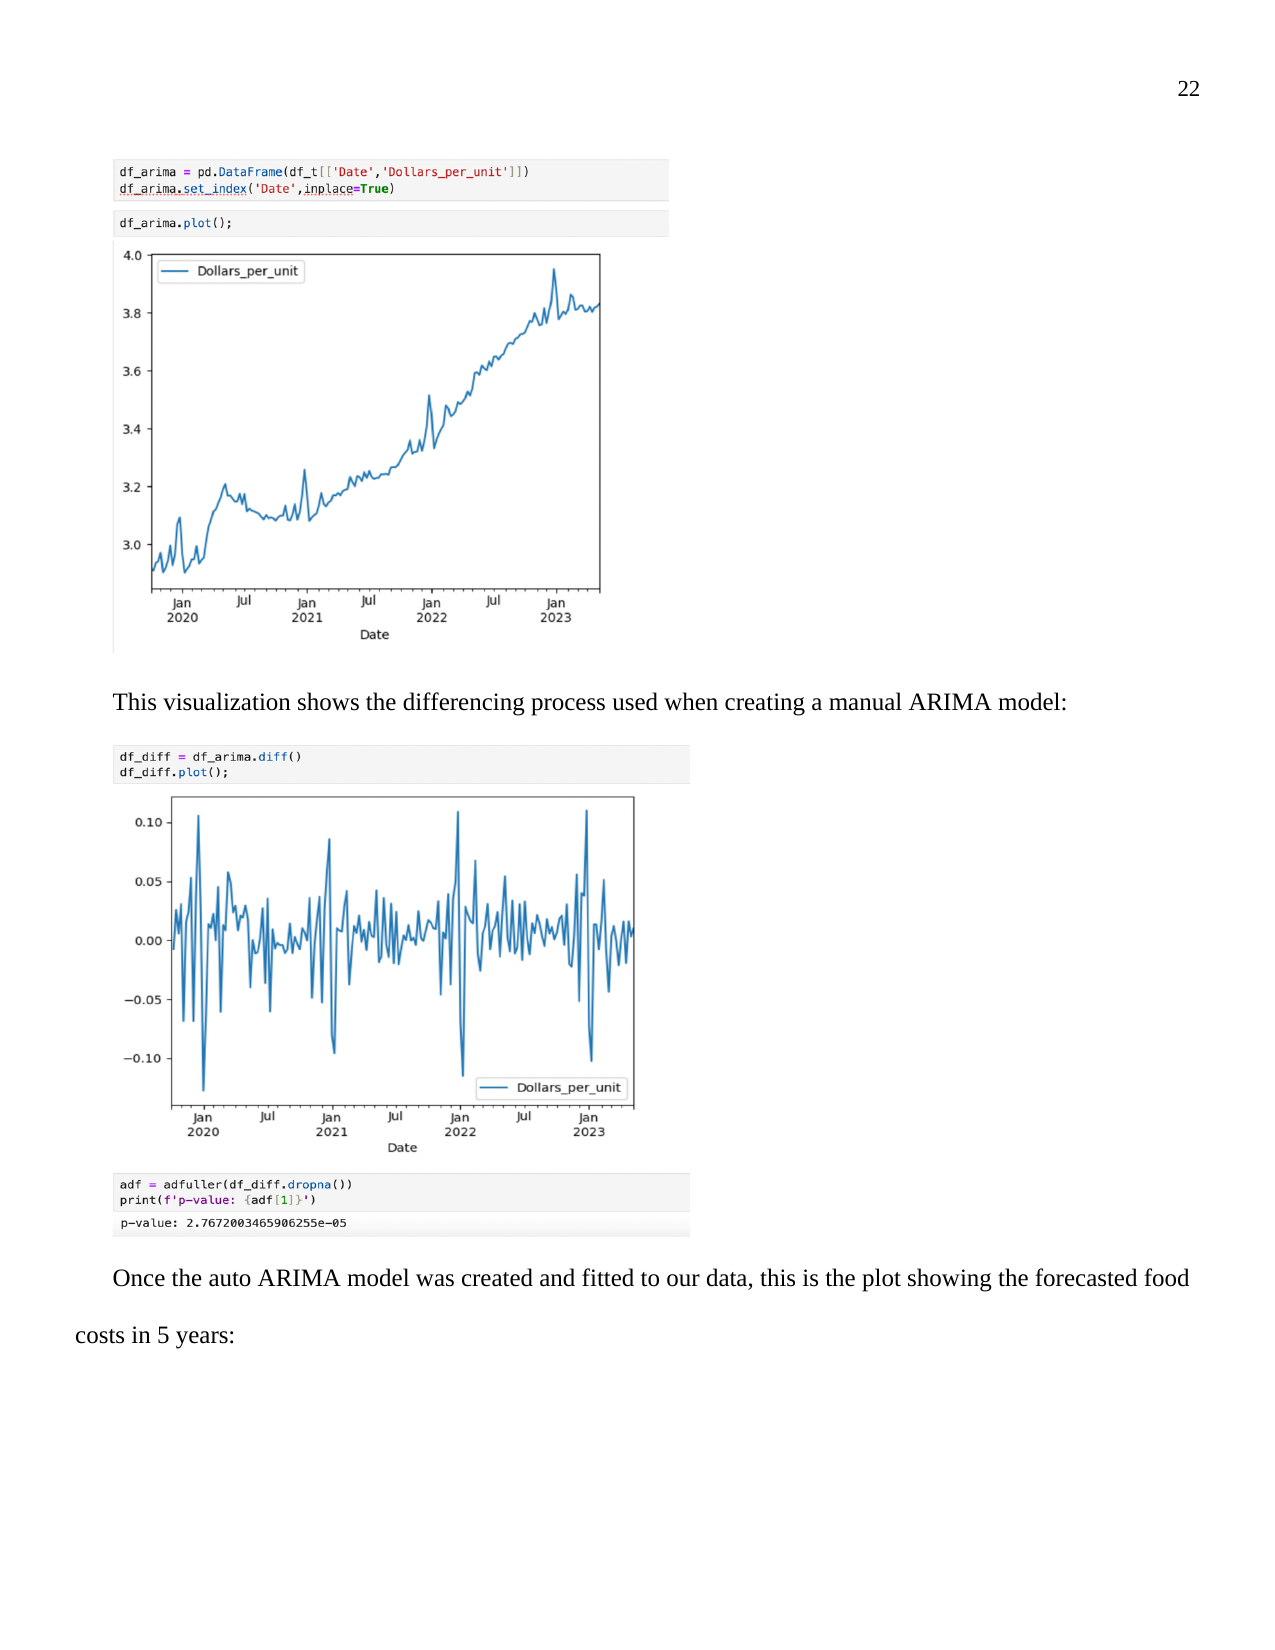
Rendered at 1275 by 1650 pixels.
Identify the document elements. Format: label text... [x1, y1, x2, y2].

text Once the auto ARIMA model was created and fitted to our data, this is the plot showing the forecasted food costs in 5 years: [75, 1263, 1200, 1349]
picture [112, 745, 691, 1237]
text This visualization shows the differencing process used when creating a manual ARIMA model: [75, 687, 1200, 716]
picture [112, 157, 669, 661]
